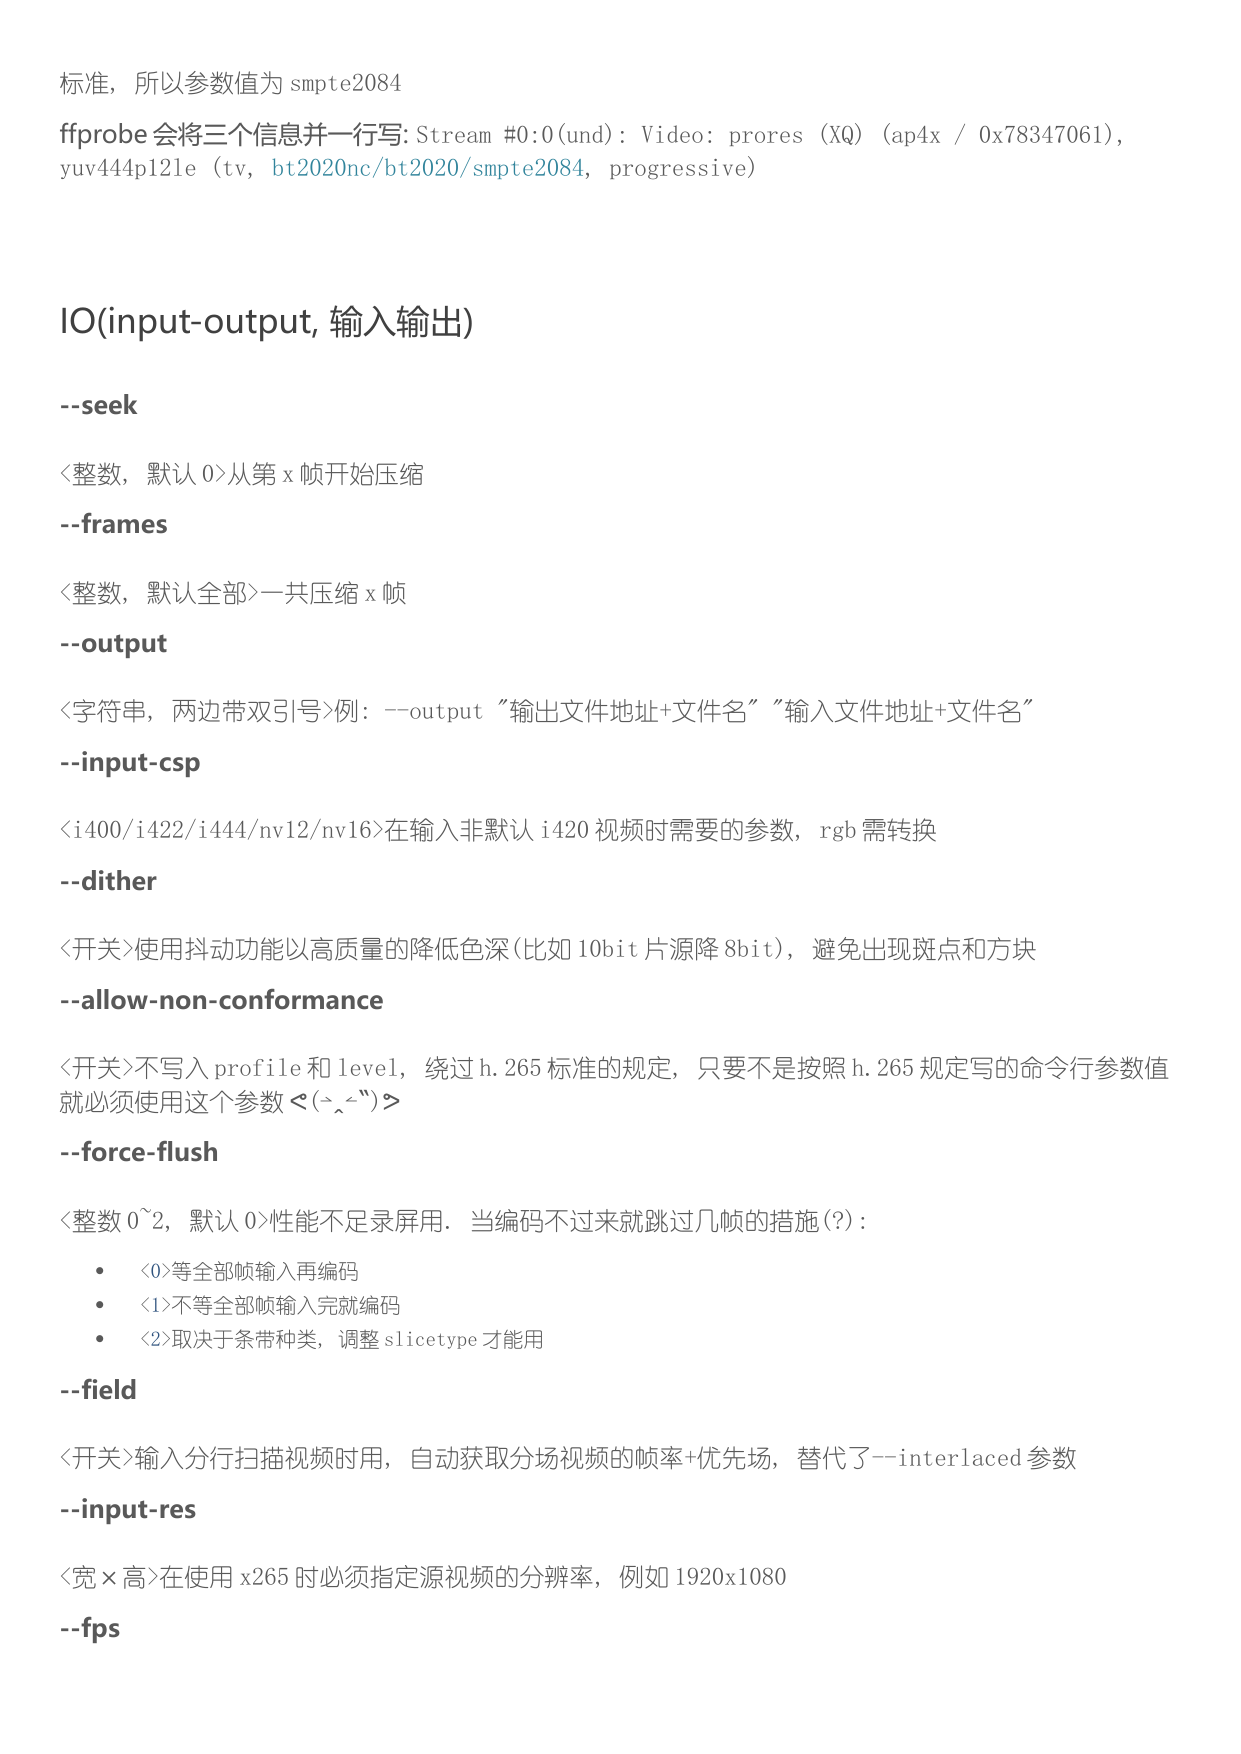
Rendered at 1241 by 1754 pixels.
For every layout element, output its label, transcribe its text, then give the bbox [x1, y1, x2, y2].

text <0>等全部帧输入再编码 [96, 1254, 1181, 1288]
text --force-flush [59, 1135, 1181, 1169]
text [59, 65, 1181, 99]
subtitle IO(input-output, 输入输出) [59, 286, 1181, 354]
text --input-csp [59, 744, 1181, 778]
text <i400/i422/i444/nv12/nv16>在输入非默认i420视频时需要的参数, rgb需转换 [59, 812, 1181, 846]
text <字符串, 两边带双引号>例: --output "输出文件地址+文件名" "输入文件地址+文件名" [59, 693, 1181, 727]
text --allow-non-conformance [59, 982, 1181, 1016]
text --fps [59, 1610, 1181, 1644]
text <开关>输入分行扫描视频时用, 自动获取分场视频的帧率+优先场, 替代了--interlaced参数 [59, 1441, 1181, 1474]
text <整数, 默认0>从第x帧开始压缩 [59, 456, 1181, 490]
text <宽×高>在使用x265时必须指定源视频的分辨率, 例如1920x1080 [59, 1559, 1181, 1593]
text --seek [59, 388, 1181, 422]
text --frames [59, 507, 1181, 541]
text --field [59, 1373, 1181, 1407]
text <开关>使用抖动功能以高质量的降低色深(比如10bit片源降8bit), 避免出现斑点和方块 [59, 931, 1181, 965]
text <开关>不写入profile和level, 绕过h.265标准的规定, 只要不是按照h.265规定写的命令行参数值就必须使用这个参数ᕙ(⇀‸↼‶)ᕗ [59, 1050, 1181, 1118]
text <2>取决于条带种类, 调整slicetype才能用 [96, 1322, 1181, 1356]
text --input-res [59, 1492, 1181, 1526]
text <1>不等全部帧输入完就编码 [96, 1288, 1181, 1322]
text --output [59, 626, 1181, 659]
text ffprobe会将三个信息并一行写: Stream #0:0(und): Video: prores (XQ) (ap4x / 0x78347061), yuv444p12le (tv, bt2020nc/bt2020/smpte2084, progressive) [59, 116, 1181, 184]
text --dither [59, 863, 1181, 897]
text <整数0~2, 默认0>性能不足录屏用. 当编码不过来就跳过几帧的措施(?): [59, 1203, 1181, 1237]
text <整数, 默认全部>一共压缩x帧 [59, 575, 1181, 609]
